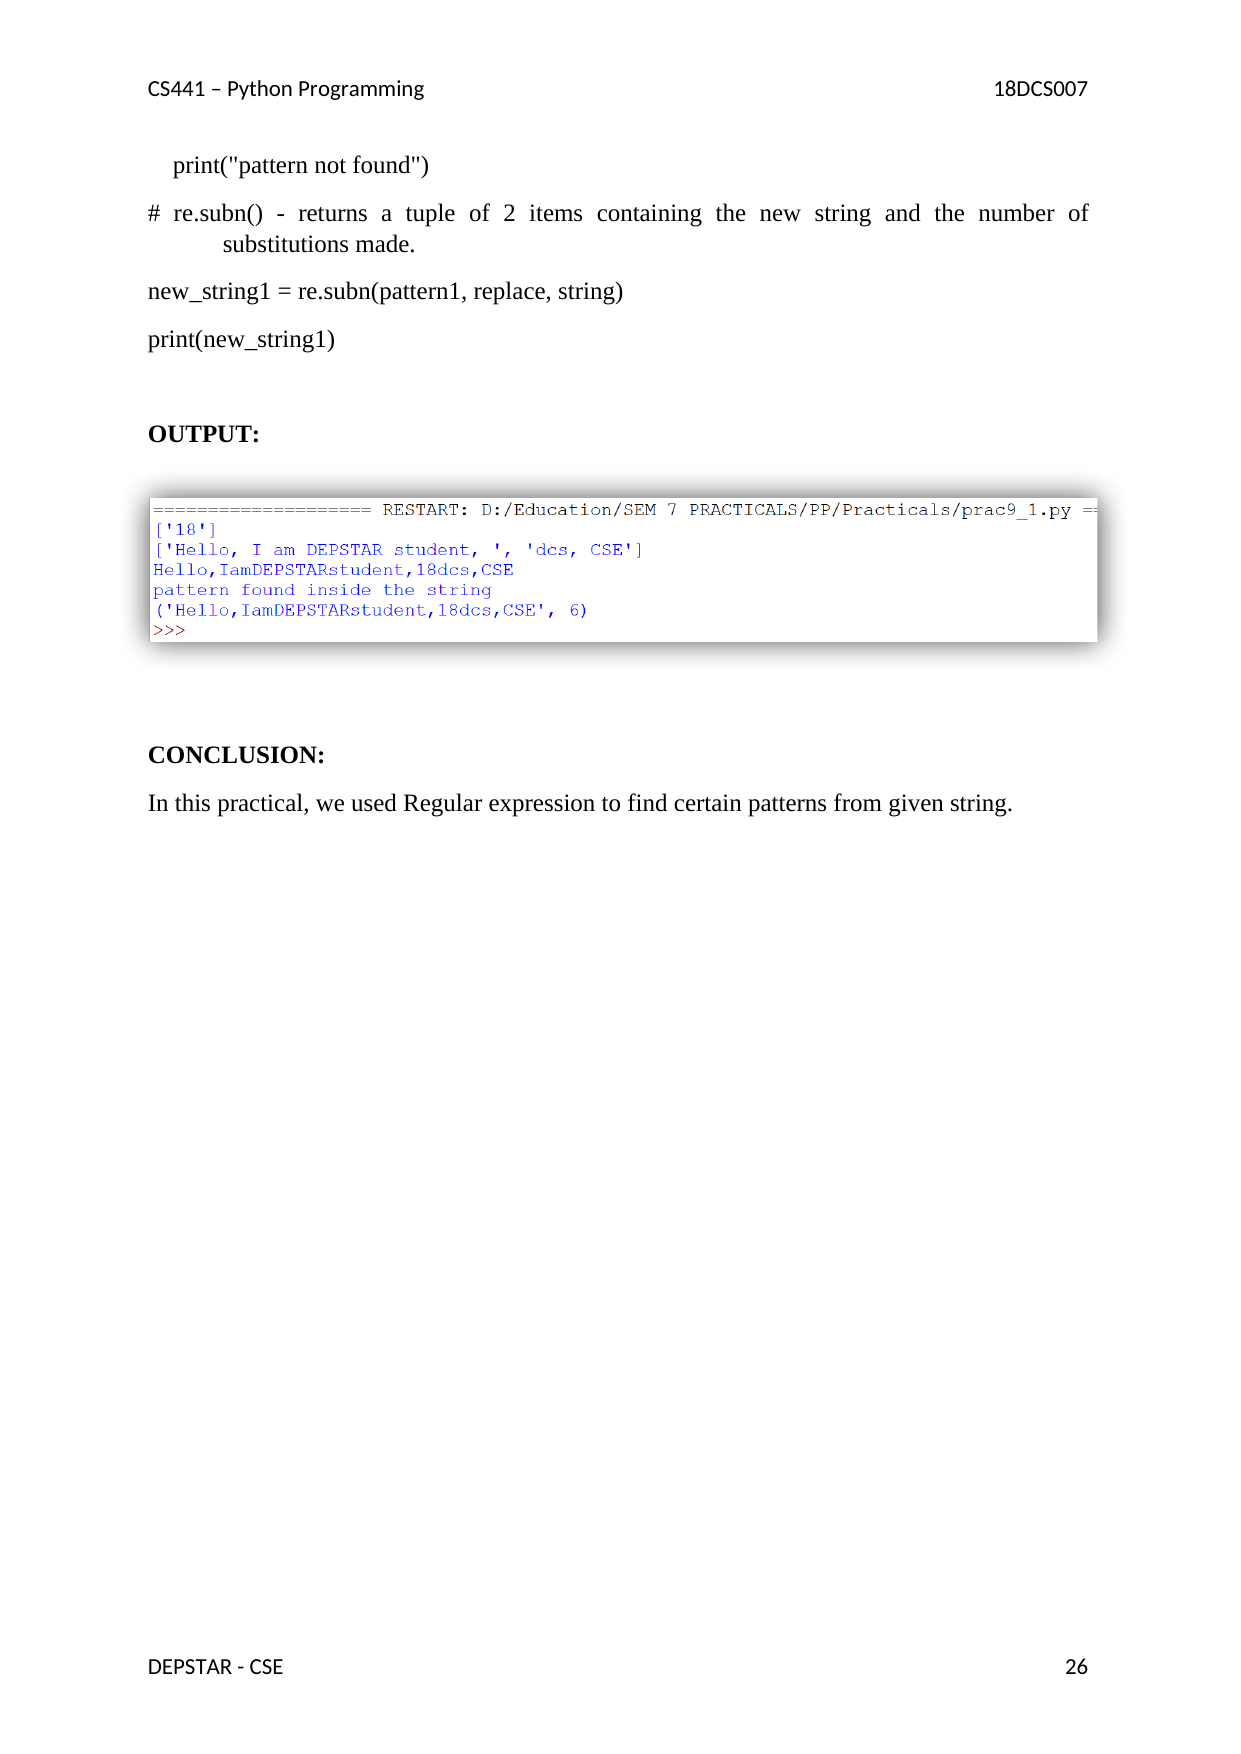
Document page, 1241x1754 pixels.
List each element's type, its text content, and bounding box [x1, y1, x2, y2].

text CONCLUSION: [148, 740, 1090, 769]
text # re.subn() - returns a tuple of 2 items containing the new string and the number of substitutions made. [148, 198, 1090, 257]
text OUTPUT: [148, 419, 1090, 448]
text print("pattern not found") [148, 150, 1090, 179]
picture [149, 498, 1098, 642]
text new_string1 = re.subn(pattern1, replace, string) [148, 276, 1090, 305]
text print(new_string1) [148, 324, 1090, 353]
text In this practical, we used Regular expression to find certain patterns from given string. [148, 788, 1090, 817]
